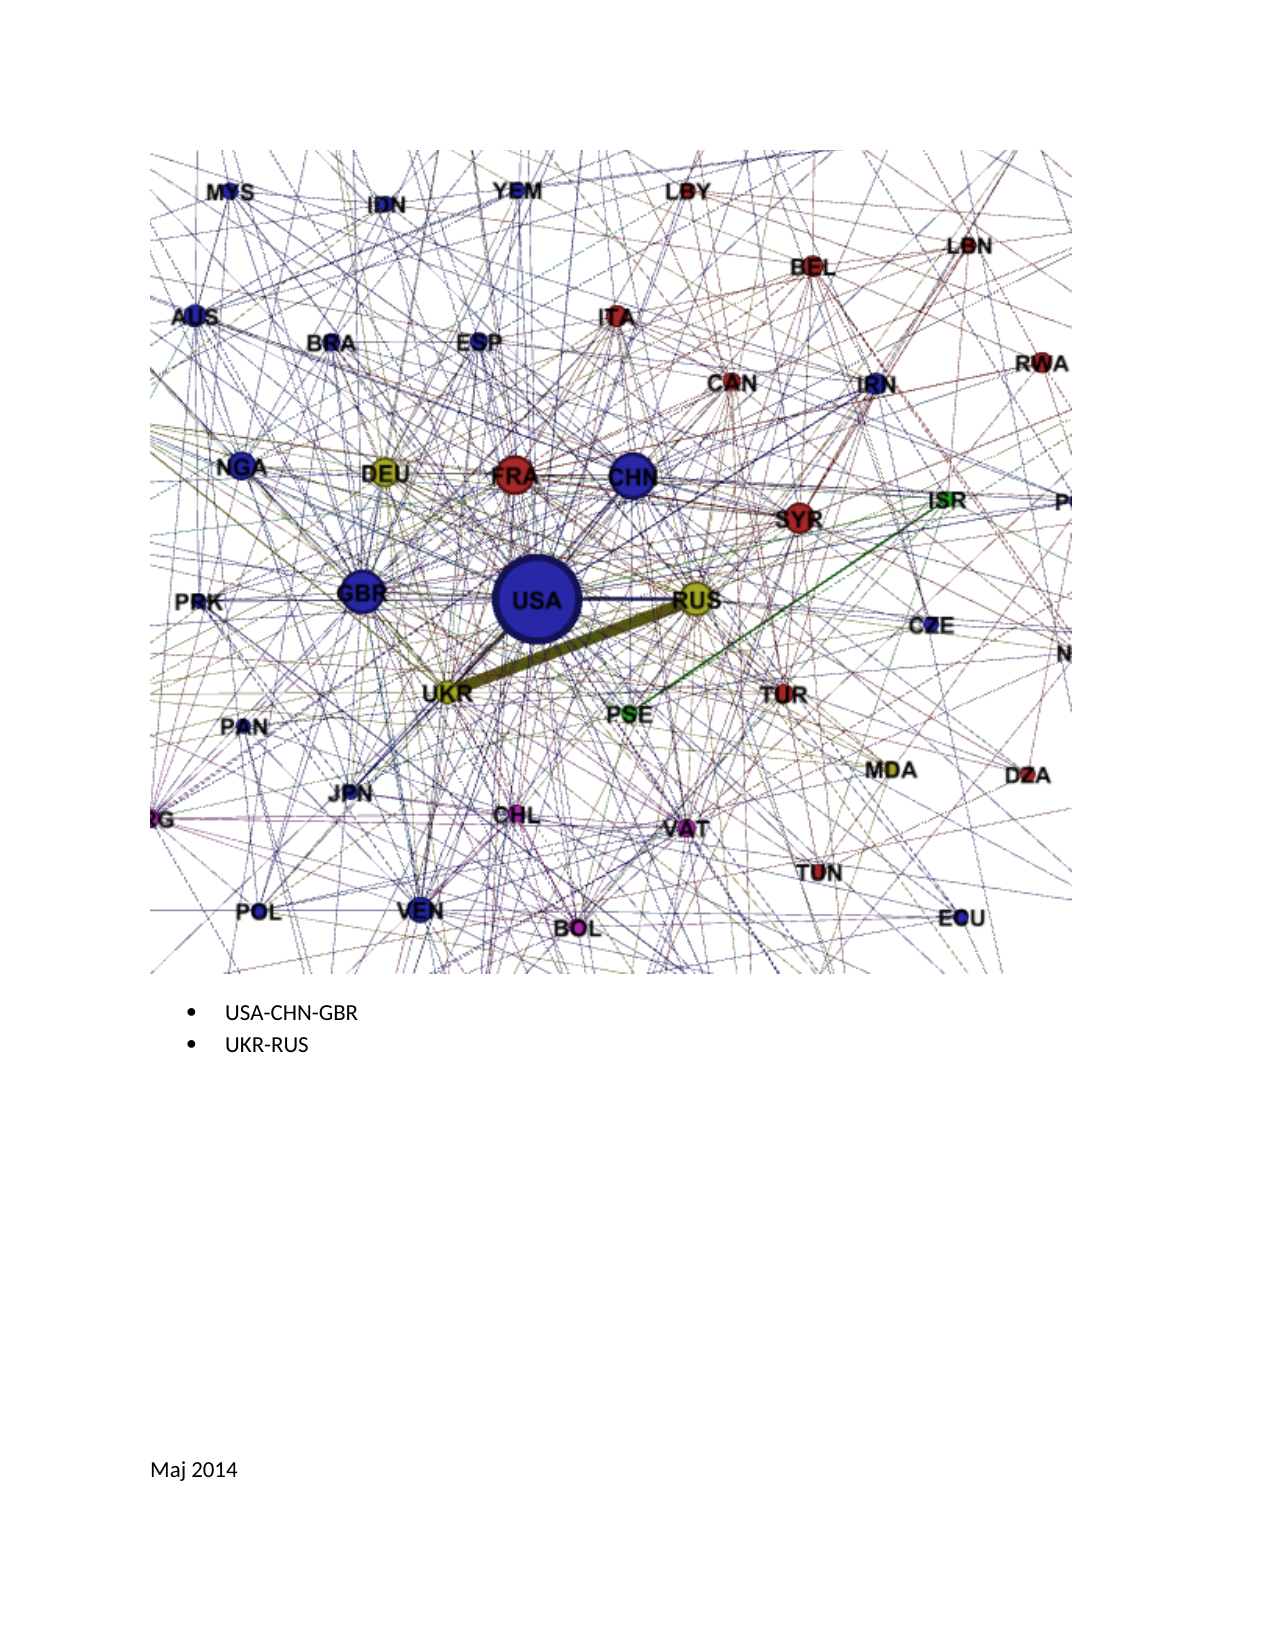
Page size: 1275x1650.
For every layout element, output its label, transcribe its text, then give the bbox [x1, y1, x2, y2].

picture [150, 150, 1072, 974]
list USA-CHN-GBR [187, 998, 1125, 1026]
list UKR-RUS [187, 1031, 1125, 1059]
text Maj 2014 [150, 1455, 1125, 1483]
